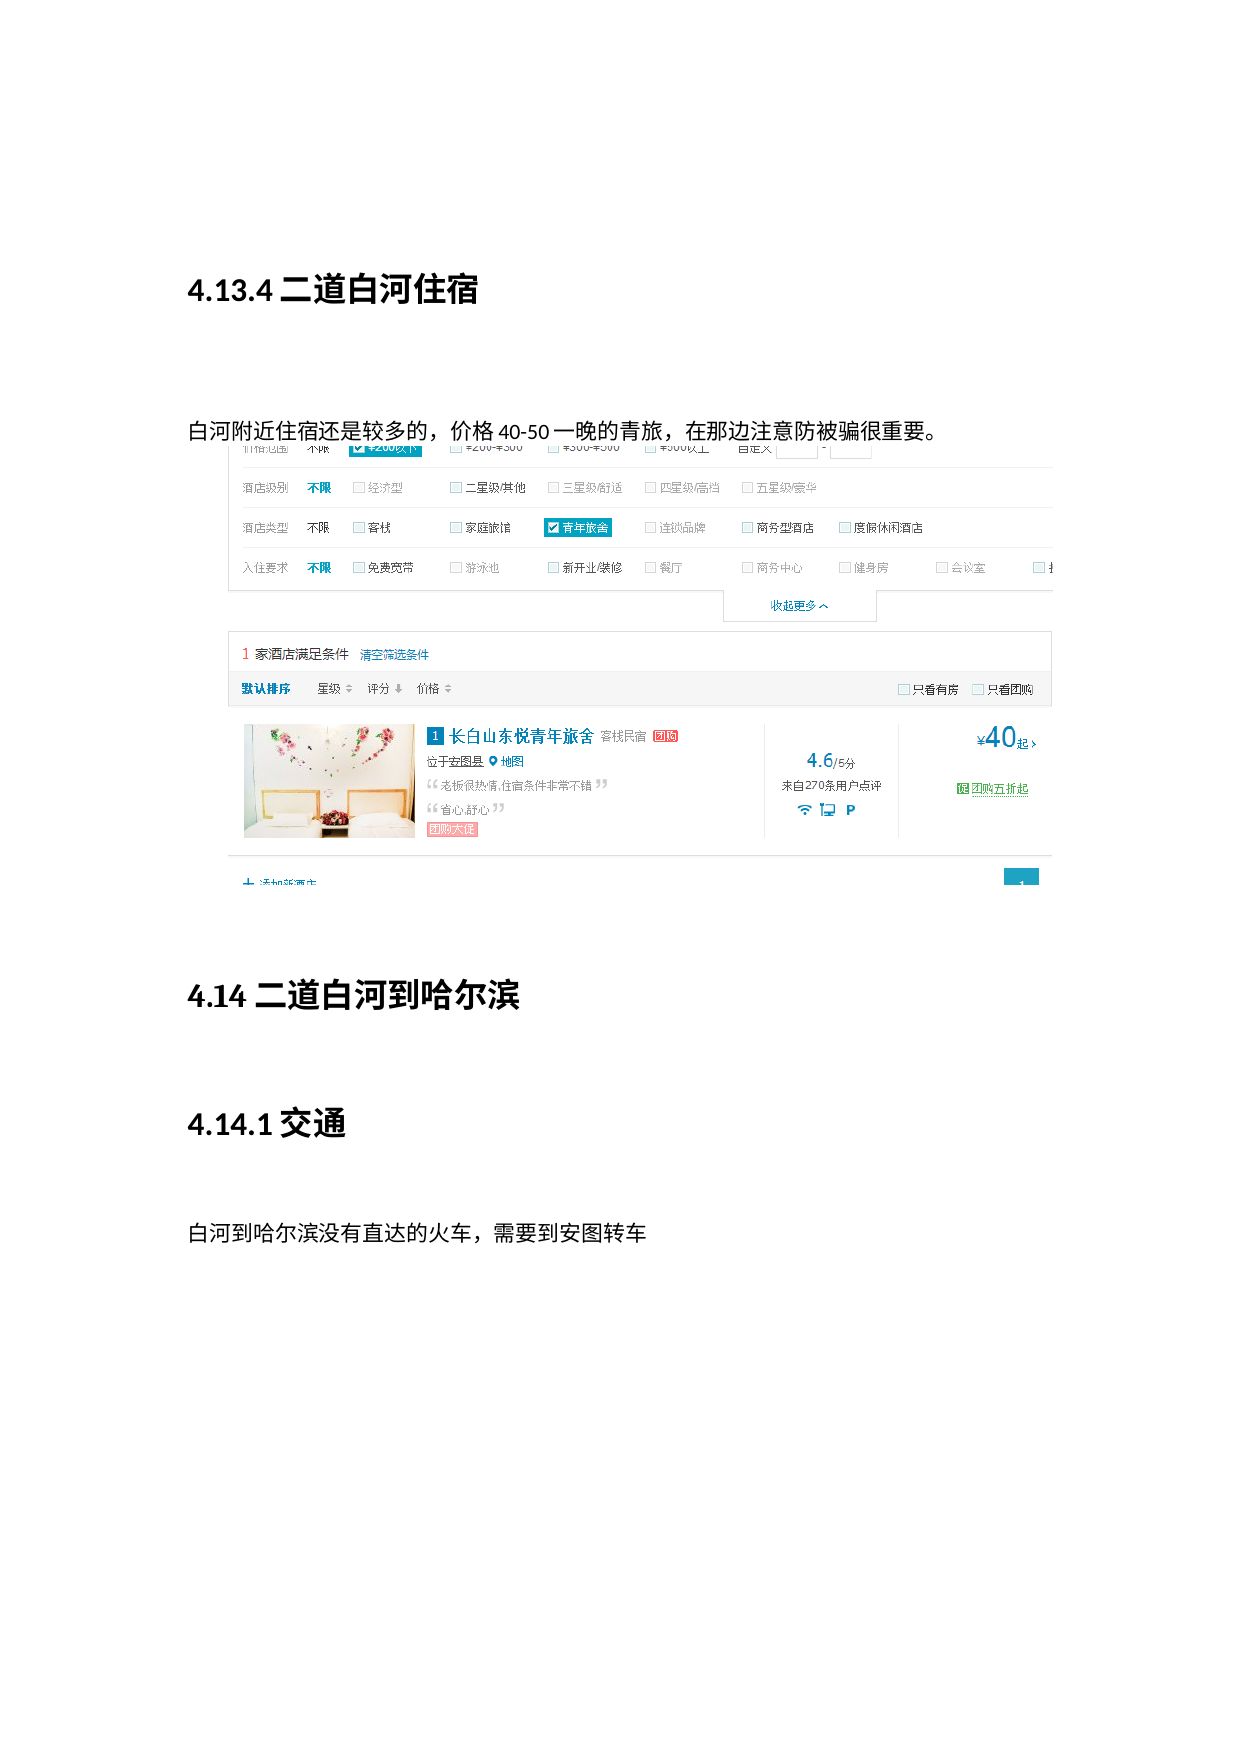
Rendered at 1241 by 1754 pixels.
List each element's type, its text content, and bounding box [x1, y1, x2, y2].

picture [187, 446, 1053, 885]
subtitle 4.14二道白河到哈尔滨 [187, 961, 1053, 1026]
subtitle 4.14.1交通 [187, 1088, 1053, 1153]
subtitle 4.13.4二道白河住宿 [187, 254, 1053, 319]
text 白河到哈尔滨没有直达的火车，需要到安图转车 [187, 1215, 1053, 1248]
text 白河附近住宿还是较多的，价格40-50一晚的青旅，在那边注意防被骗很重要。 [187, 414, 1053, 446]
